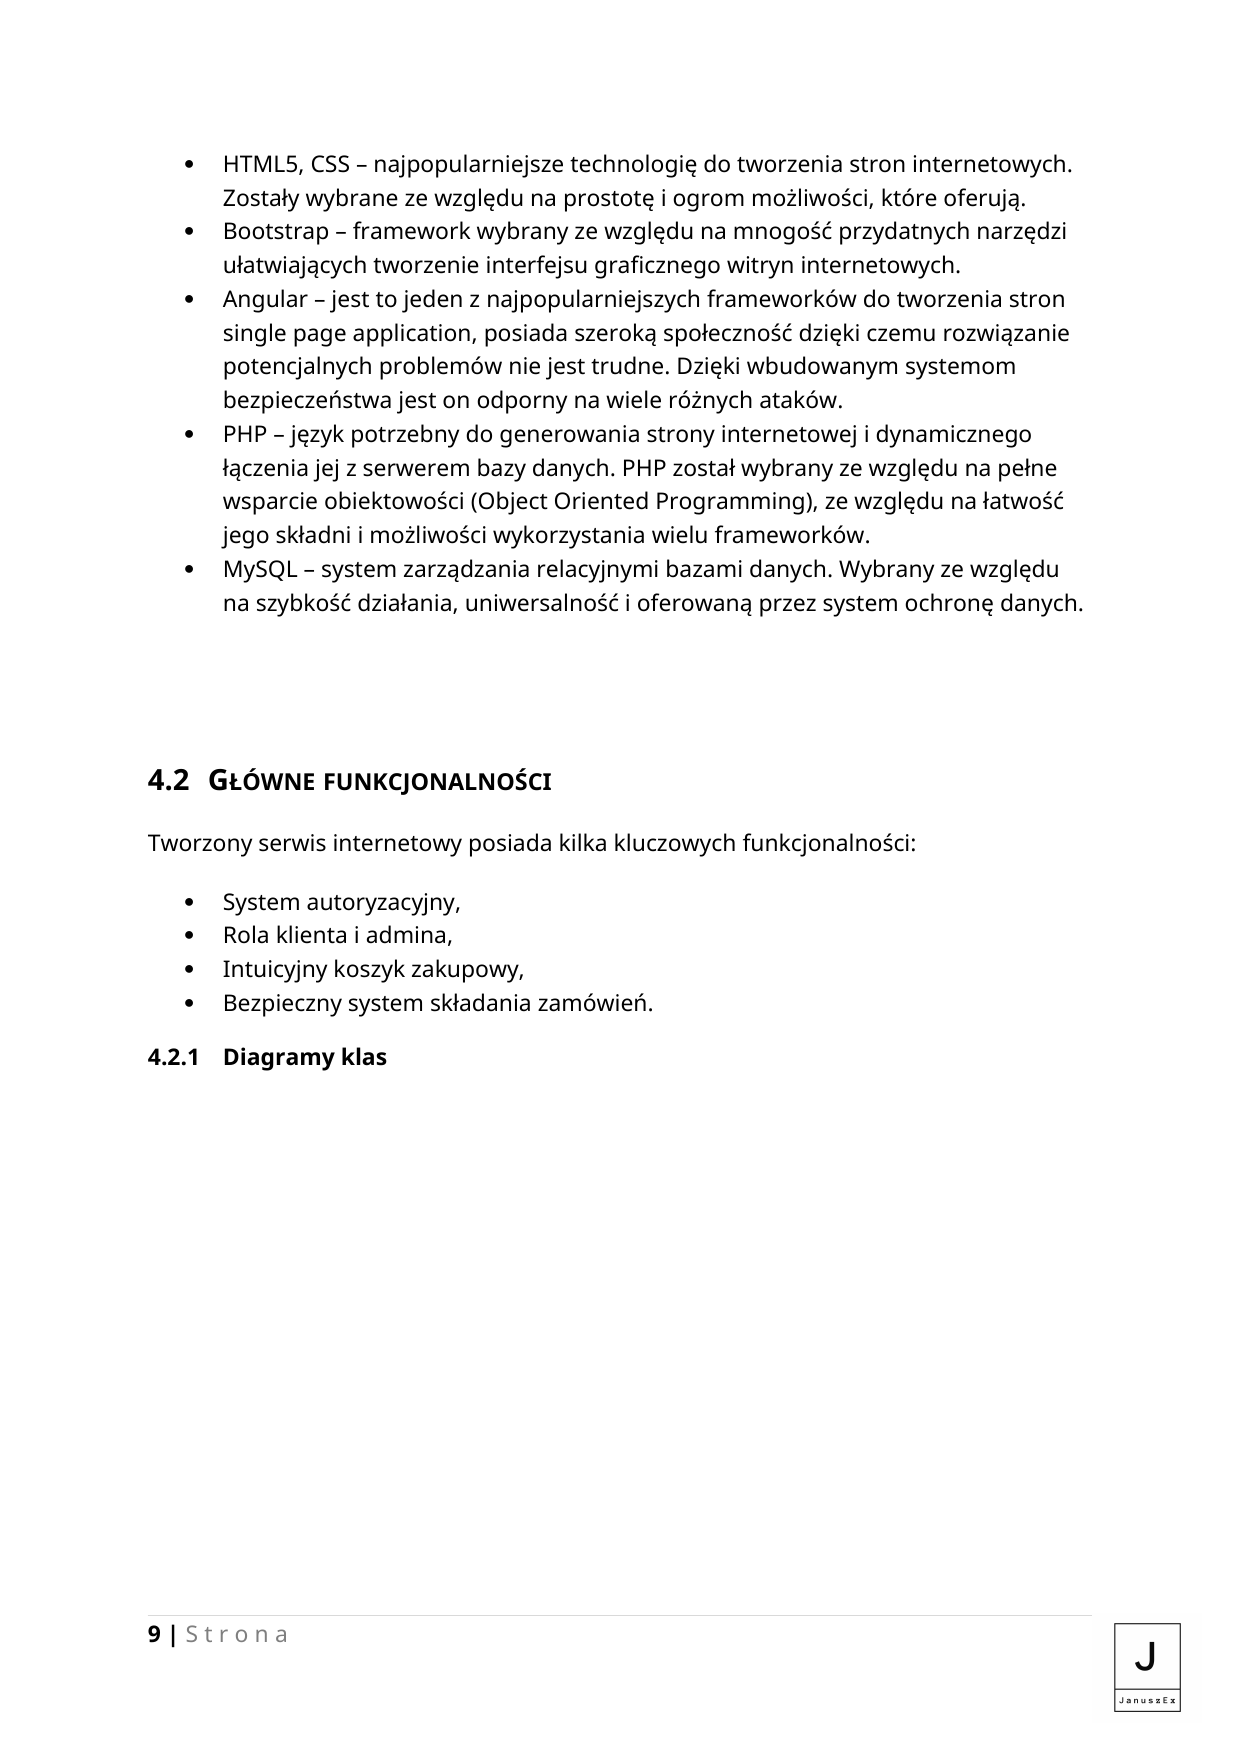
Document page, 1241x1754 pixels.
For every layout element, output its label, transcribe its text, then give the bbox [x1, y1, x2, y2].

picture [1092, 1613, 1203, 1723]
list Rola klienta i admina, [185, 919, 1092, 951]
list MySQL – system zarządzania relacyjnymi bazami danych. Wybrany ze względu na szybkość działania, uniwersalność i oferowaną przez system ochronę danych. [185, 553, 1092, 618]
text Tworzony serwis internetowy posiada kilka kluczowych funkcjonalności: [148, 827, 1092, 858]
list Bootstrap – framework wybrany ze względu na mnogość przydatnych narzędzi ułatwiających tworzenie interfejsu graficznego witryn internetowych. [185, 215, 1092, 280]
list Angular – jest to jeden z najpopularniejszych frameworków do tworzenia stron single page application, posiada szeroką społeczność dzięki czemu rozwiązanie potencjalnych problemów nie jest trudne. Dzięki wbudowanym systemom bezpieczeństwa jest on odporny na wiele różnych ataków. [185, 283, 1092, 415]
list System autoryzacyjny, [185, 886, 1092, 917]
subtitle Główne funkcjonalności [148, 759, 1092, 799]
list Intuicyjny koszyk zakupowy, [185, 953, 1092, 984]
list Bezpieczny system składania zamówień. [185, 987, 1092, 1018]
list PHP – język potrzebny do generowania strony internetowej i dynamicznego łączenia jej z serwerem bazy danych. PHP został wybrany ze względu na pełne wsparcie obiektowości (Object Oriented Programming), ze względu na łatwość jego składni i możliwości wykorzystania wielu frameworków. [185, 418, 1092, 550]
list HTML5, CSS – najpopularniejsze technologię do tworzenia stron internetowych. Zostały wybrane ze względu na prostotę i ogrom możliwości, które oferują. [185, 148, 1092, 213]
subtitle Diagramy klas [148, 1041, 1092, 1073]
